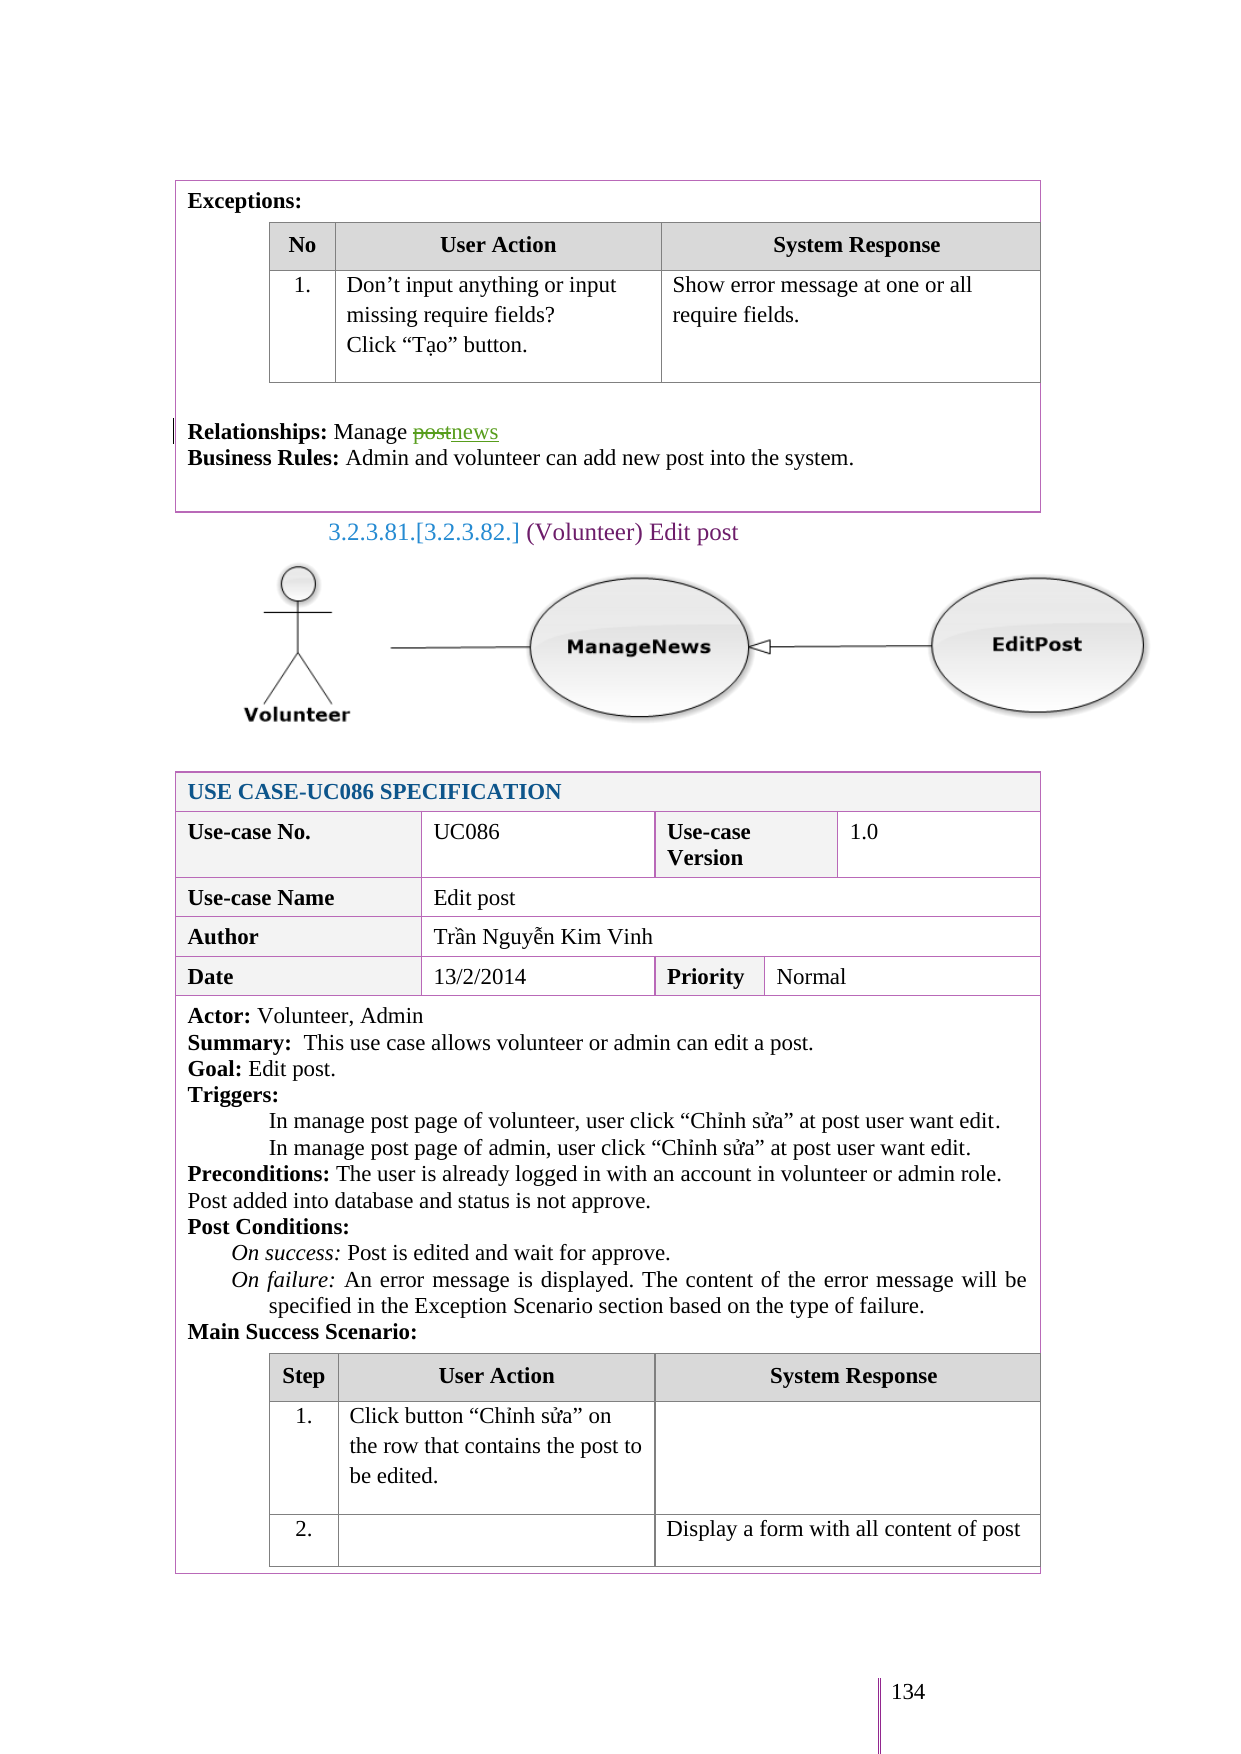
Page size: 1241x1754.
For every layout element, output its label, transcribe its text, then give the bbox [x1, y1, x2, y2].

subtitle (Volunteer) Edit post [328, 517, 1053, 545]
table_cell Use-case No. [176, 812, 421, 877]
table_cell UC086 [422, 812, 654, 877]
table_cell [176, 181, 1040, 511]
table_cell Use-case Name [176, 878, 421, 916]
table_cell Use-case Version [656, 812, 837, 877]
table_cell Edit post [422, 878, 1040, 916]
picture [187, 549, 1161, 747]
table_cell Normal [765, 957, 1040, 995]
table_cell 1.0 [838, 812, 1040, 877]
table_header USE CASE-UC086 SPECIFICATION [176, 773, 1040, 811]
table_cell Priority [656, 957, 764, 995]
table_cell Date [176, 957, 421, 995]
table_cell Author [176, 917, 421, 956]
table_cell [176, 996, 1040, 1573]
table_cell Trần Nguyễn Kim Vinh [422, 917, 1040, 956]
table_cell 13/2/2014 [422, 957, 654, 995]
